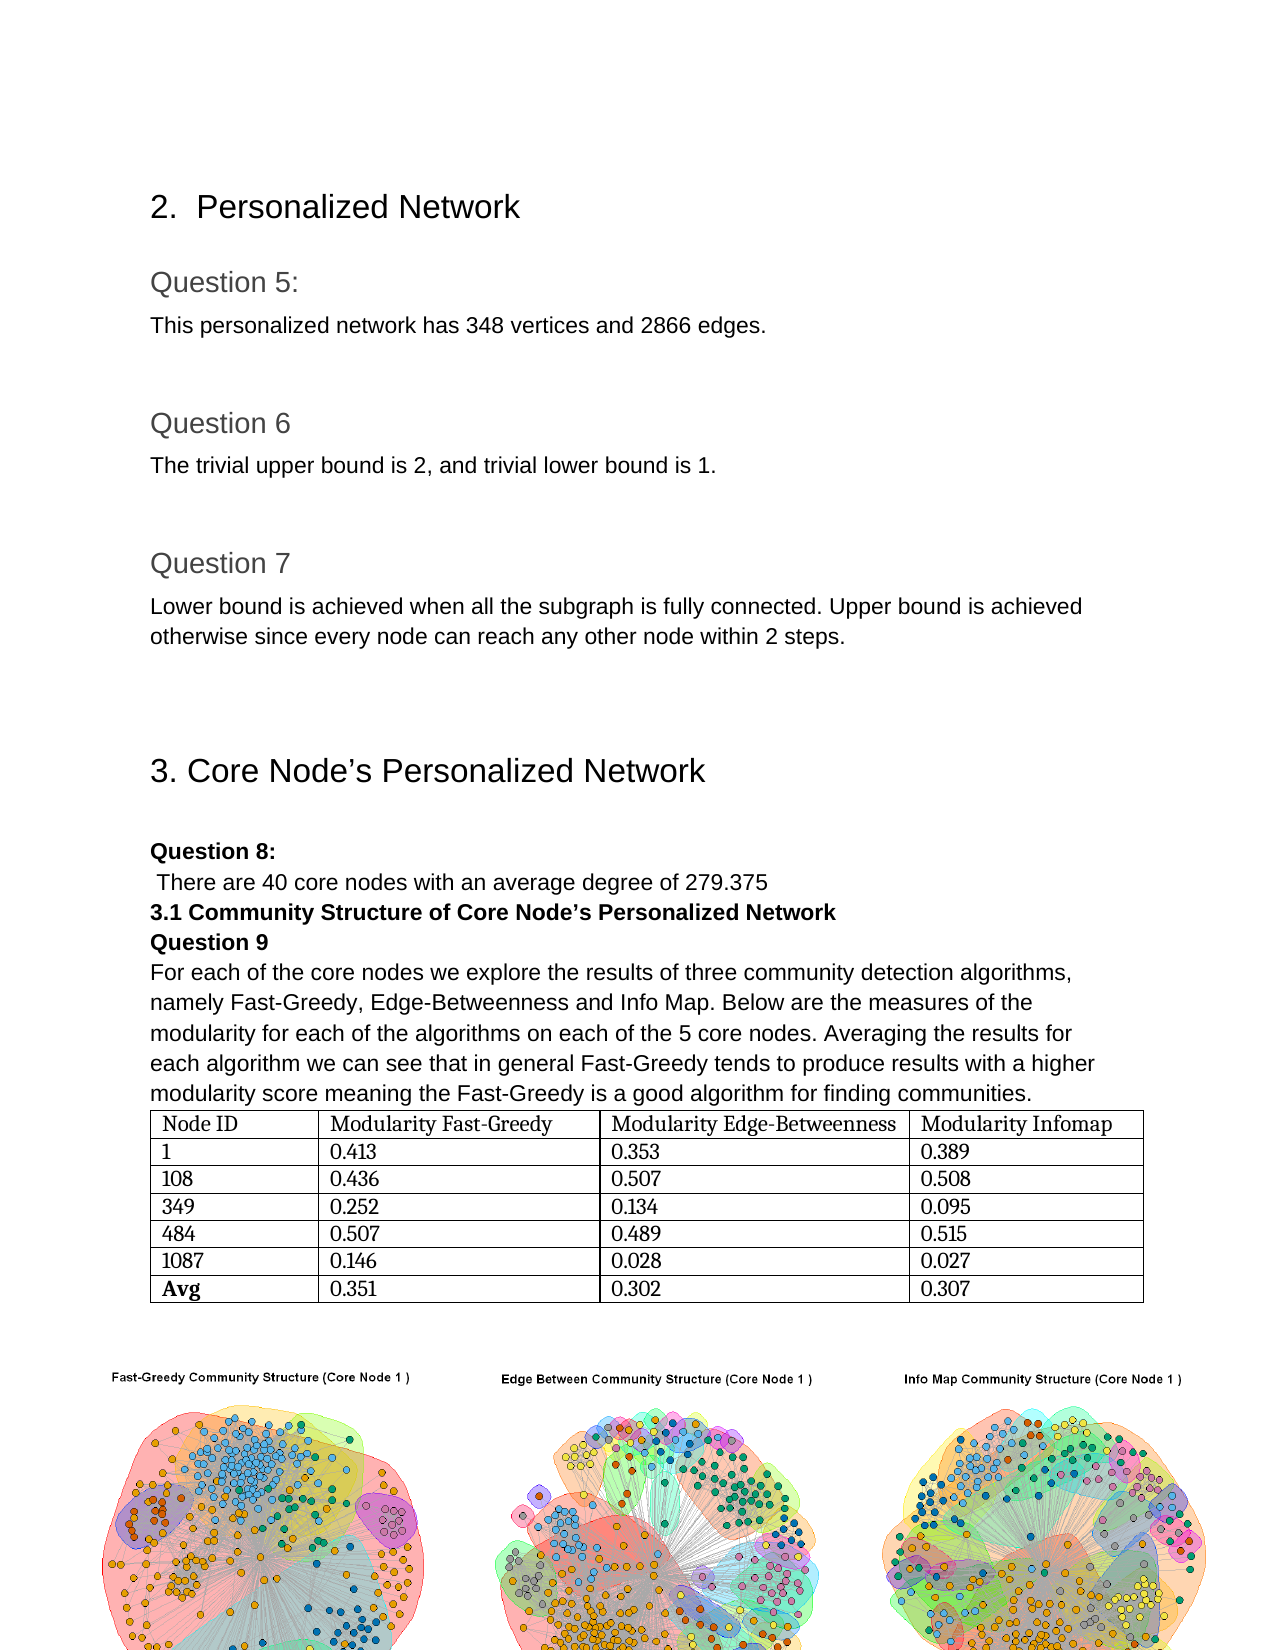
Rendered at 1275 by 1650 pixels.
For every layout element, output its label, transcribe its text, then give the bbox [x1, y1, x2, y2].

table_cell 0.507 [319, 1221, 599, 1247]
subtitle Question 5: [150, 265, 1125, 298]
table_cell 108 [151, 1166, 318, 1192]
text There are 40 core nodes with an average degree of 279.375 [150, 868, 1125, 895]
table_header Modularity Fast-Greedy [319, 1111, 599, 1138]
table_cell 0.307 [910, 1276, 1143, 1302]
text Question 9 [150, 929, 1125, 955]
table_cell Avg [151, 1276, 318, 1302]
subtitle Question 6 [150, 406, 1125, 439]
table_cell 0.413 [319, 1139, 599, 1165]
table_cell 0.489 [601, 1221, 909, 1247]
table_header Modularity Infomap [910, 1111, 1143, 1138]
text Question 8: [150, 838, 1125, 865]
table_cell 0.027 [910, 1248, 1143, 1274]
table_cell 0.507 [601, 1166, 909, 1192]
table_cell 0.508 [910, 1166, 1143, 1192]
table_cell 0.515 [910, 1221, 1143, 1247]
table_header Node ID [151, 1111, 318, 1138]
table_cell 0.028 [601, 1248, 909, 1274]
table_cell 0.389 [910, 1139, 1143, 1165]
text 3.1 Community Structure of Core Node’s Personalized Network [150, 899, 1125, 925]
table_cell 1 [151, 1139, 318, 1165]
table_header Modularity Edge-Betweenness [601, 1111, 909, 1138]
table_cell 0.134 [601, 1194, 909, 1220]
subtitle 2. Personalized Network [150, 187, 1125, 226]
picture [25, 1350, 1253, 1650]
text This personalized network has 348 vertices and 2866 edges. [150, 312, 1125, 338]
table_cell 0.351 [319, 1276, 599, 1302]
table_cell 349 [151, 1194, 318, 1220]
subtitle 3. Core Node’s Personalized Network [150, 751, 1125, 790]
table_cell 0.436 [319, 1166, 599, 1192]
text Lower bound is achieved when all the subgraph is fully connected. Upper bound is achieved otherwise since every node can reach any other node within 2 steps. [150, 593, 1125, 650]
table_cell 0.146 [319, 1248, 599, 1274]
table_cell 0.252 [319, 1194, 599, 1220]
table_cell 0.302 [601, 1276, 909, 1302]
text The trivial upper bound is 2, and trivial lower bound is 1. [150, 452, 1125, 479]
table_cell 0.353 [601, 1139, 909, 1165]
text For each of the core nodes we explore the results of three community detection algorithms, namely Fast-Greedy, Edge-Betweenness and Info Map. Below are the measures of the modularity for each of the algorithms on each of the 5 core nodes. Averaging the results for each algorithm we can see that in general Fast-Greedy tends to produce results with a higher modularity score meaning the Fast-Greedy is a good algorithm for finding communities. [150, 959, 1125, 1106]
table_cell 1087 [151, 1248, 318, 1274]
table_cell 0.095 [910, 1194, 1143, 1220]
subtitle Question 7 [150, 546, 1125, 580]
table_cell 484 [151, 1221, 318, 1247]
